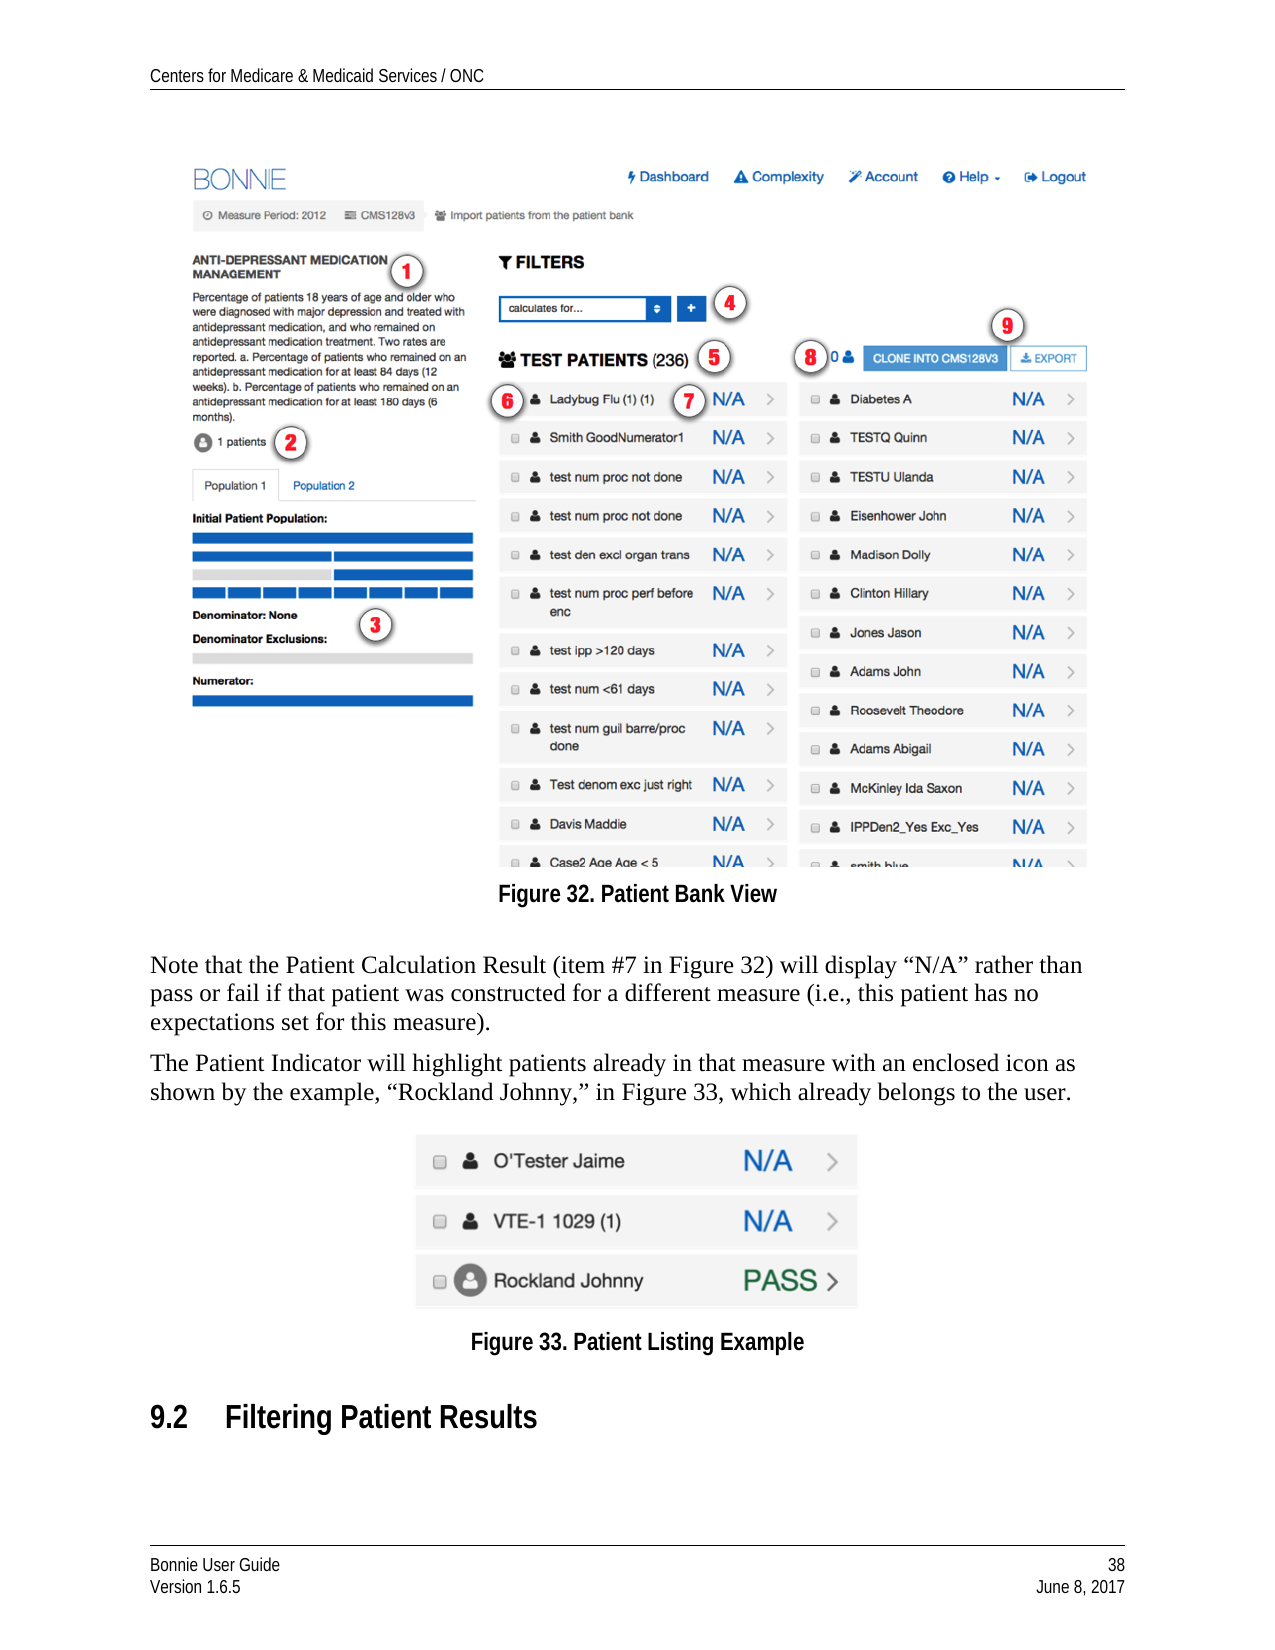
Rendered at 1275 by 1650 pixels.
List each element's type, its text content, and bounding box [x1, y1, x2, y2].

picture [411, 1131, 864, 1315]
subtitle Filtering Patient Results [150, 1397, 1125, 1436]
text Note that the Patient Calculation Result (item #7 in Figure 32) will display “N/A” rather than pass or fail if that patient was constructed for a different measure (i.e., this patient has no expectations set for this measure). [150, 950, 1125, 1036]
picture [165, 150, 1110, 867]
